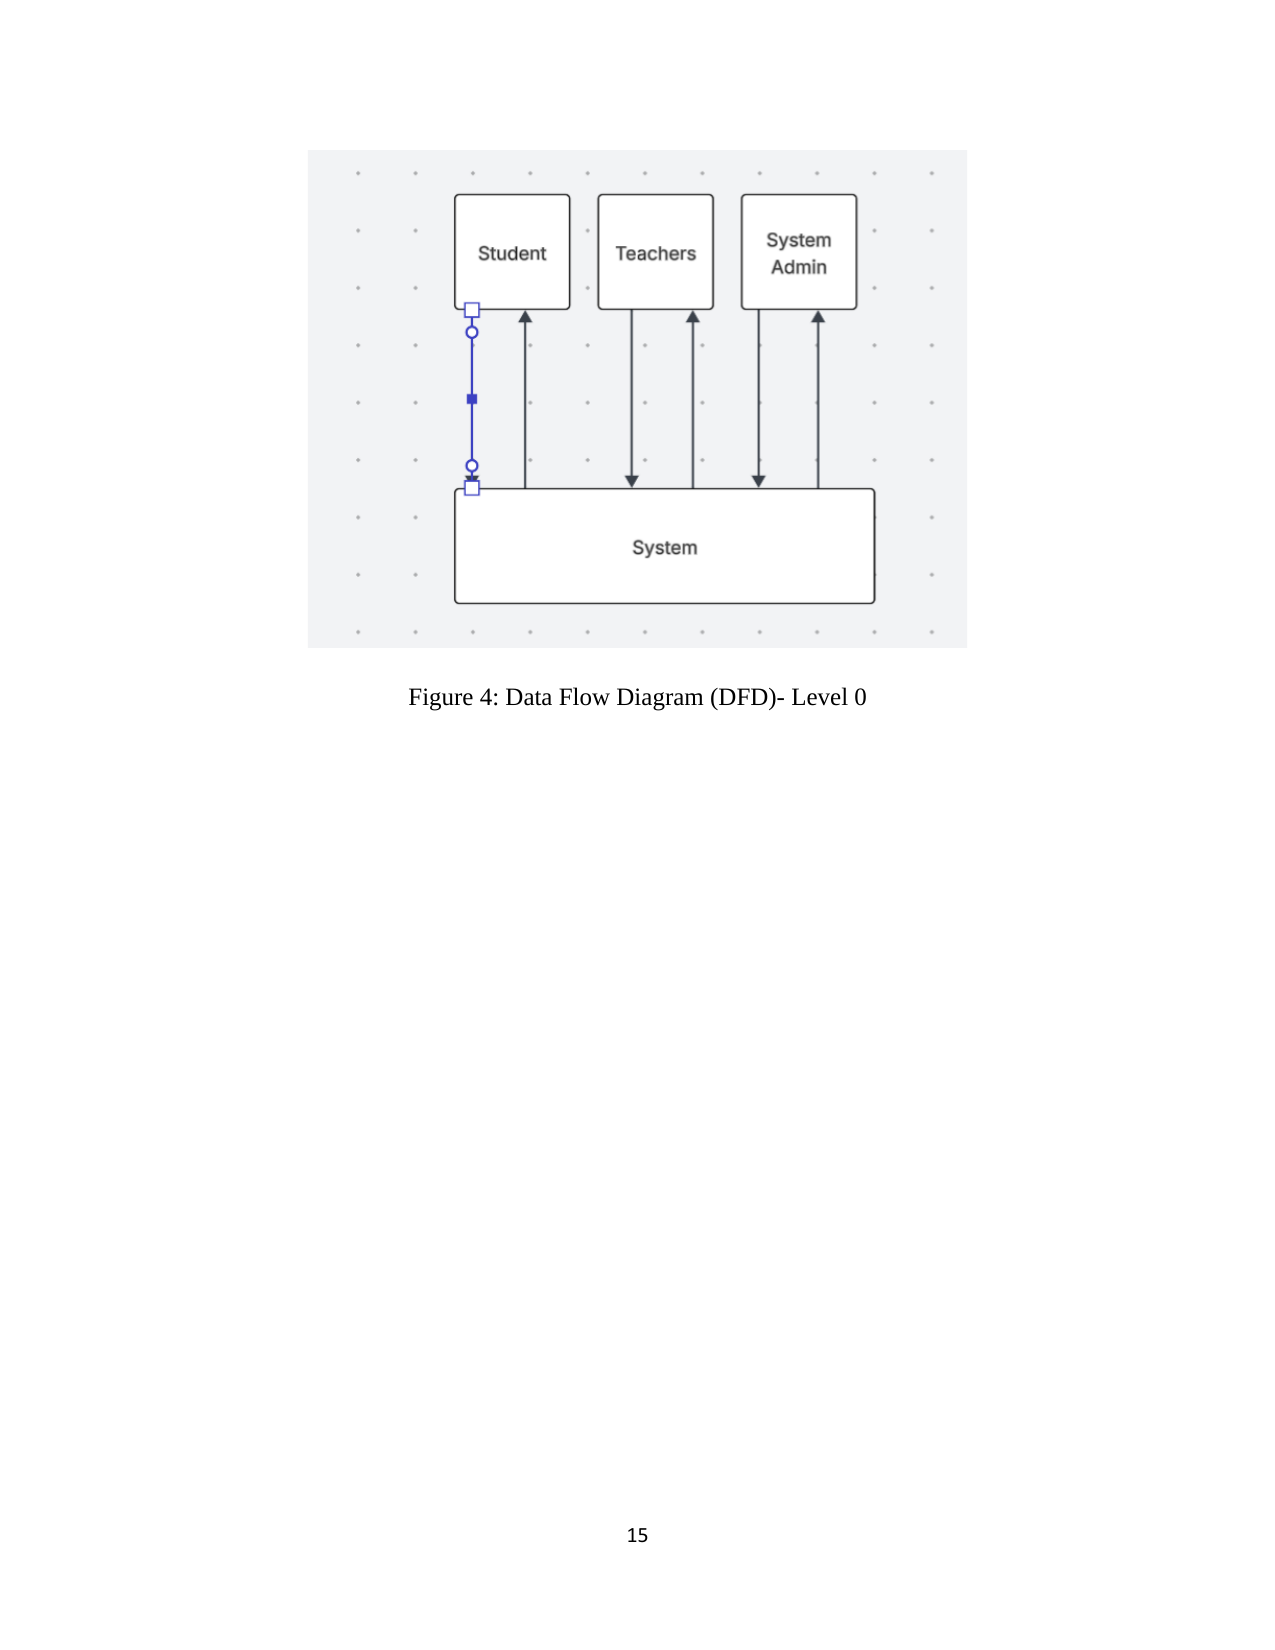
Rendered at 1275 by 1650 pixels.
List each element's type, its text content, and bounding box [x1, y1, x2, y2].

picture [307, 150, 968, 648]
text Figure 4: Data Flow Diagram (DFD)- Level 0 [150, 682, 1125, 711]
